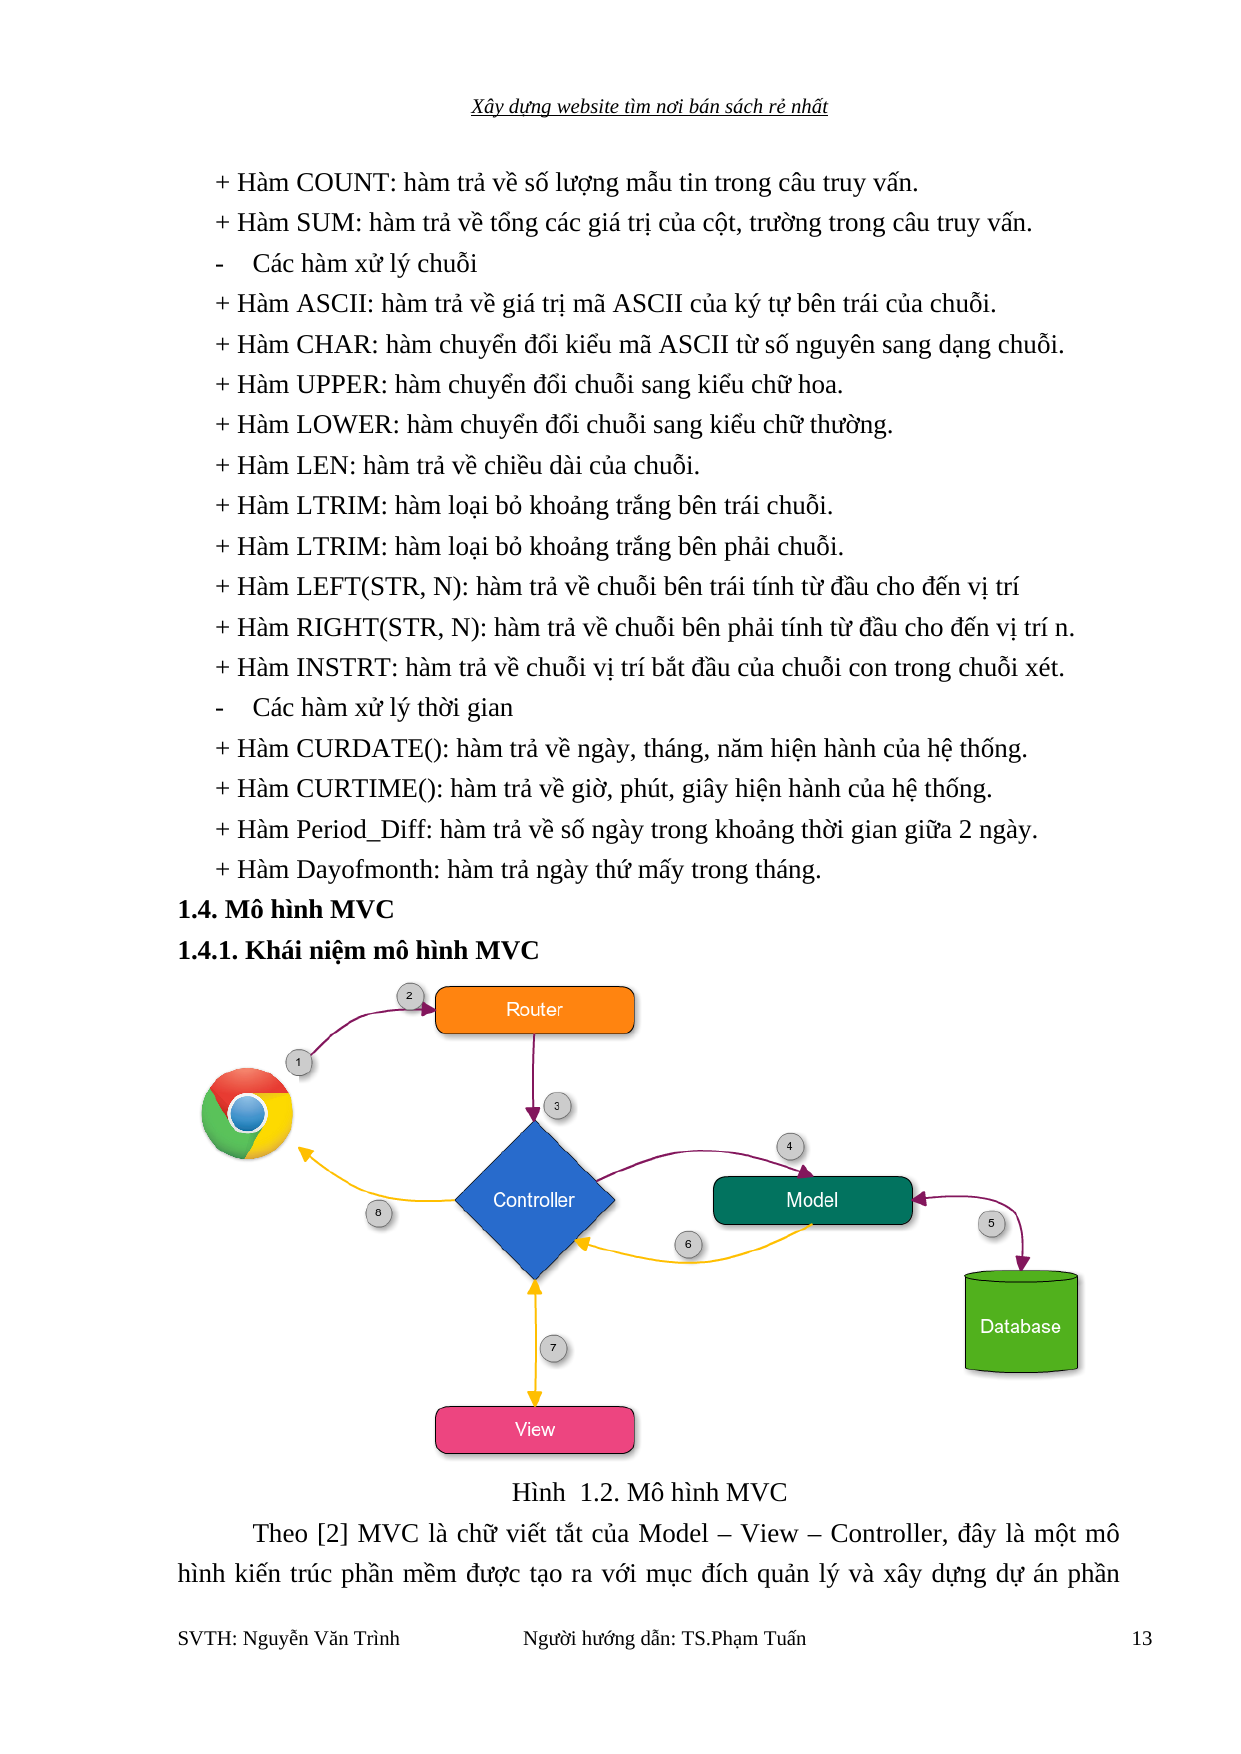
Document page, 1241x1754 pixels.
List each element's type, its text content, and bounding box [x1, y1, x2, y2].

text + Hàm CURDATE(): hàm trả về ngày, tháng, năm hiện hành của hệ thống. [177, 732, 1122, 763]
text + Hàm LOWER: hàm chuyển đổi chuỗi sang kiểu chữ thường. [177, 409, 1122, 440]
picture [177, 974, 1093, 1468]
text + Hàm COUNT: hàm trả về số lượng mẫu tin trong câu truy vấn. [177, 166, 1122, 197]
text + Hàm Period_Diff: hàm trả về số ngày trong khoảng thời gian giữa 2 ngày. [177, 813, 1122, 844]
text + Hàm RIGHT(STR, N): hàm trả về chuỗi bên phải tính từ đầu cho đến vị trí n. [177, 611, 1122, 642]
text + Hàm CHAR: hàm chuyển đổi kiểu mã ASCII từ số nguyên sang dạng chuỗi. [177, 328, 1122, 359]
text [177, 1517, 1122, 1588]
text + Hàm LEFT(STR, N): hàm trả về chuỗi bên trái tính từ đầu cho đến vị trí [177, 570, 1122, 601]
subtitle 1.4. Mô hình MVC [177, 894, 1122, 925]
text + Hàm LEN: hàm trả về chiều dài của chuỗi. [177, 449, 1122, 480]
list Các hàm xử lý chuỗi [215, 247, 1122, 278]
text + Hàm SUM: hàm trả về tổng các giá trị của cột, trường trong câu truy vấn. [177, 207, 1122, 238]
list Các hàm xử lý thời gian [215, 692, 1122, 723]
text + Hàm Dayofmonth: hàm trả ngày thứ mấy trong tháng. [177, 853, 1122, 884]
text + Hàm LTRIM: hàm loại bỏ khoảng trắng bên phải chuỗi. [177, 530, 1122, 561]
text + Hàm LTRIM: hàm loại bỏ khoảng trắng bên trái chuỗi. [177, 489, 1122, 521]
text + Hàm UPPER: hàm chuyển đổi chuỗi sang kiểu chữ hoa. [177, 368, 1122, 399]
subtitle 1.4.1. Khái niệm mô hình MVC [177, 934, 1122, 965]
text + Hàm ASCII: hàm trả về giá trị mã ASCII của ký tự bên trái của chuỗi. [177, 287, 1122, 318]
text + Hàm CURTIME(): hàm trả về giờ, phút, giây hiện hành của hệ thống. [177, 772, 1122, 803]
text + Hàm INSTRT: hàm trả về chuỗi vị trí bắt đầu của chuỗi con trong chuỗi xét. [177, 651, 1122, 682]
